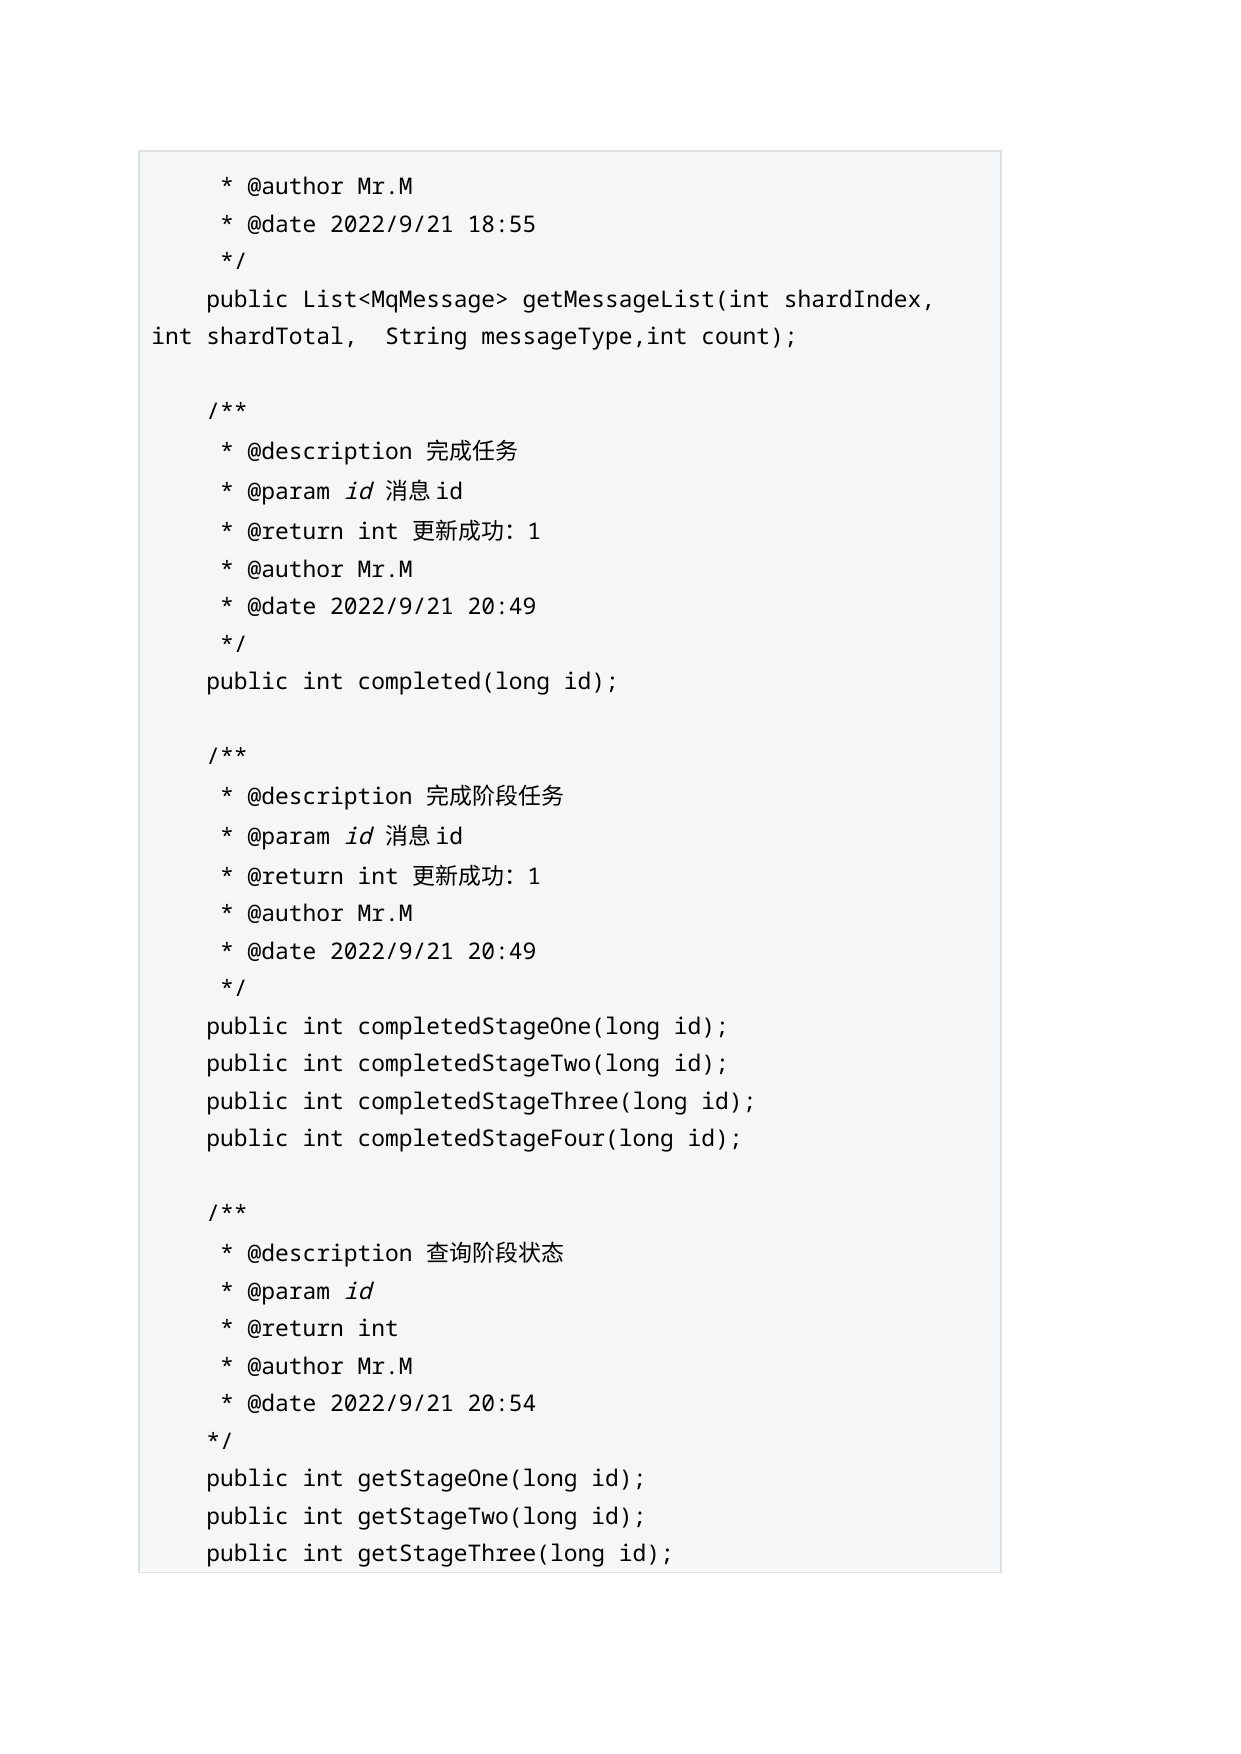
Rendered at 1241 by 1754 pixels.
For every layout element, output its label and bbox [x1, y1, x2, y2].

table_header [140, 152, 1000, 1571]
